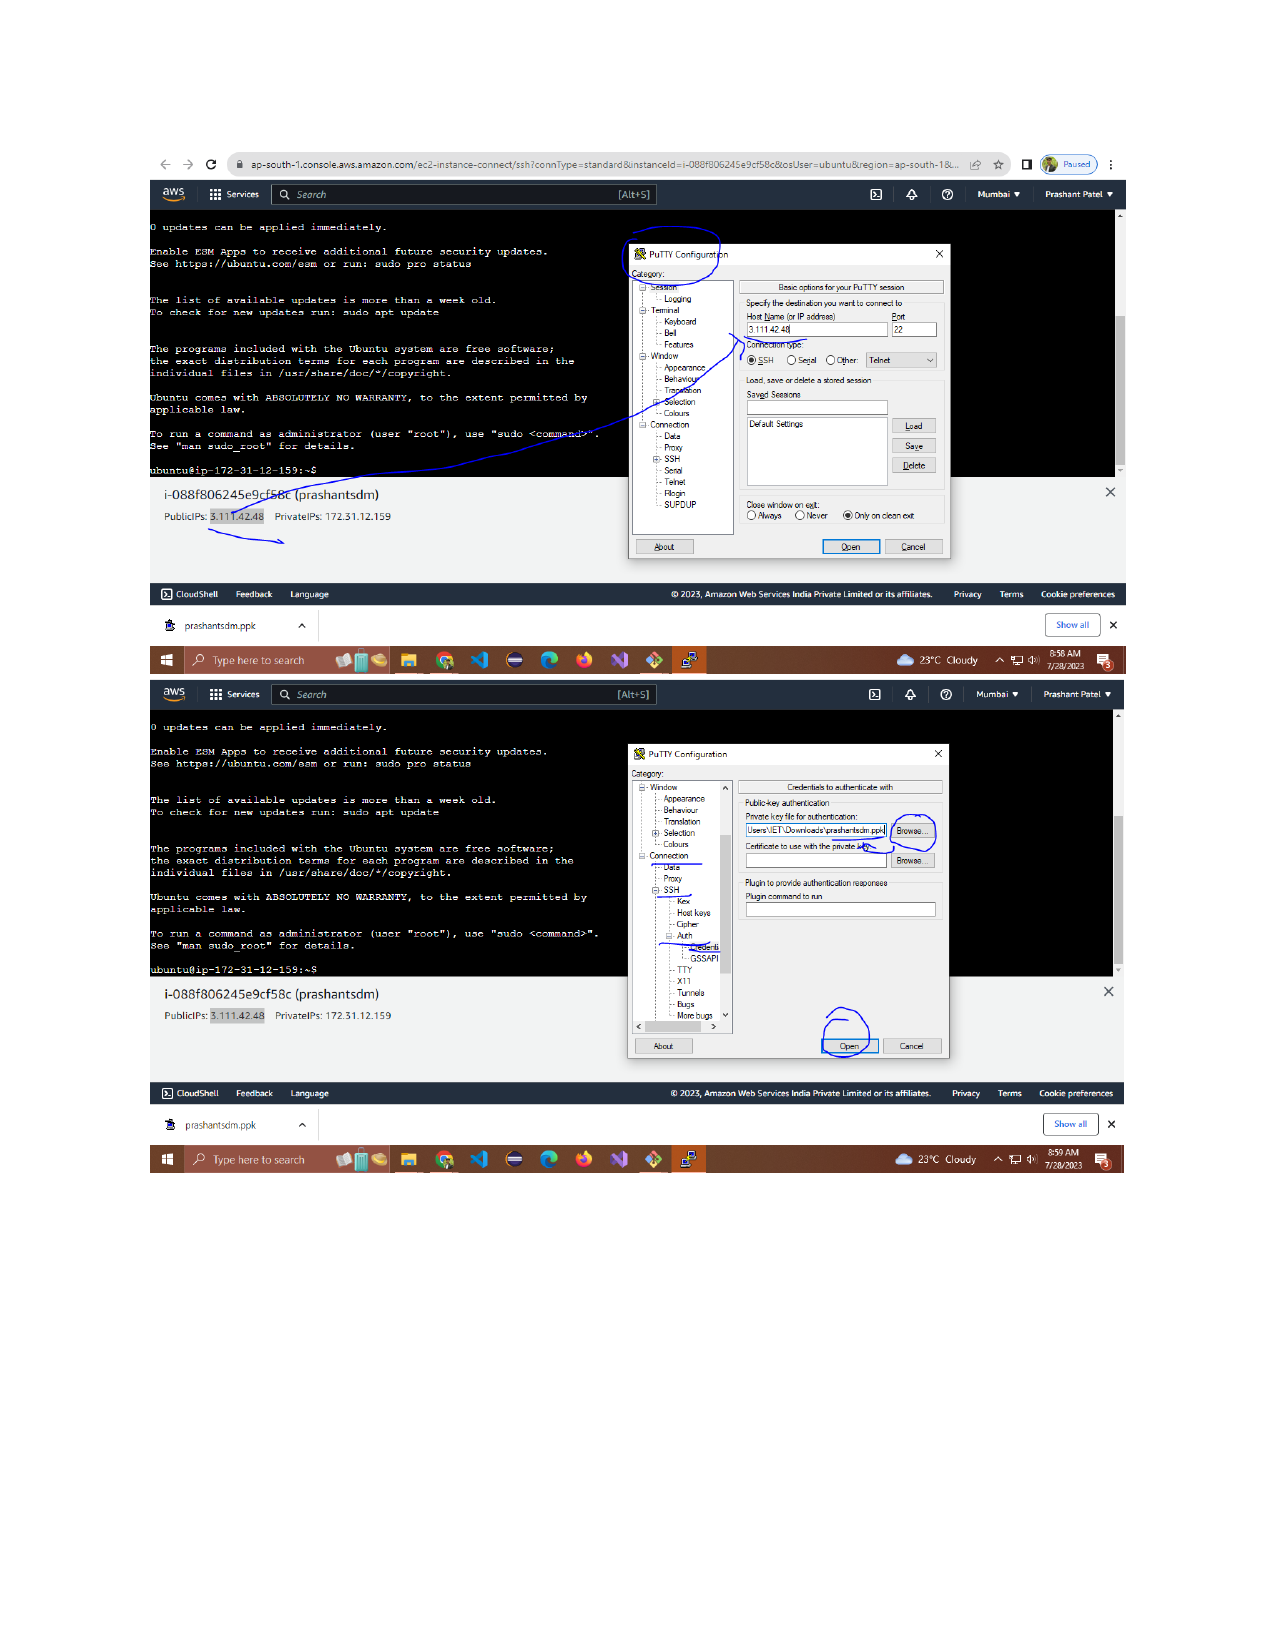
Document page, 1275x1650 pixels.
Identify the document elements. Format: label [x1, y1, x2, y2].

picture [150, 149, 1126, 674]
picture [150, 677, 1124, 1173]
